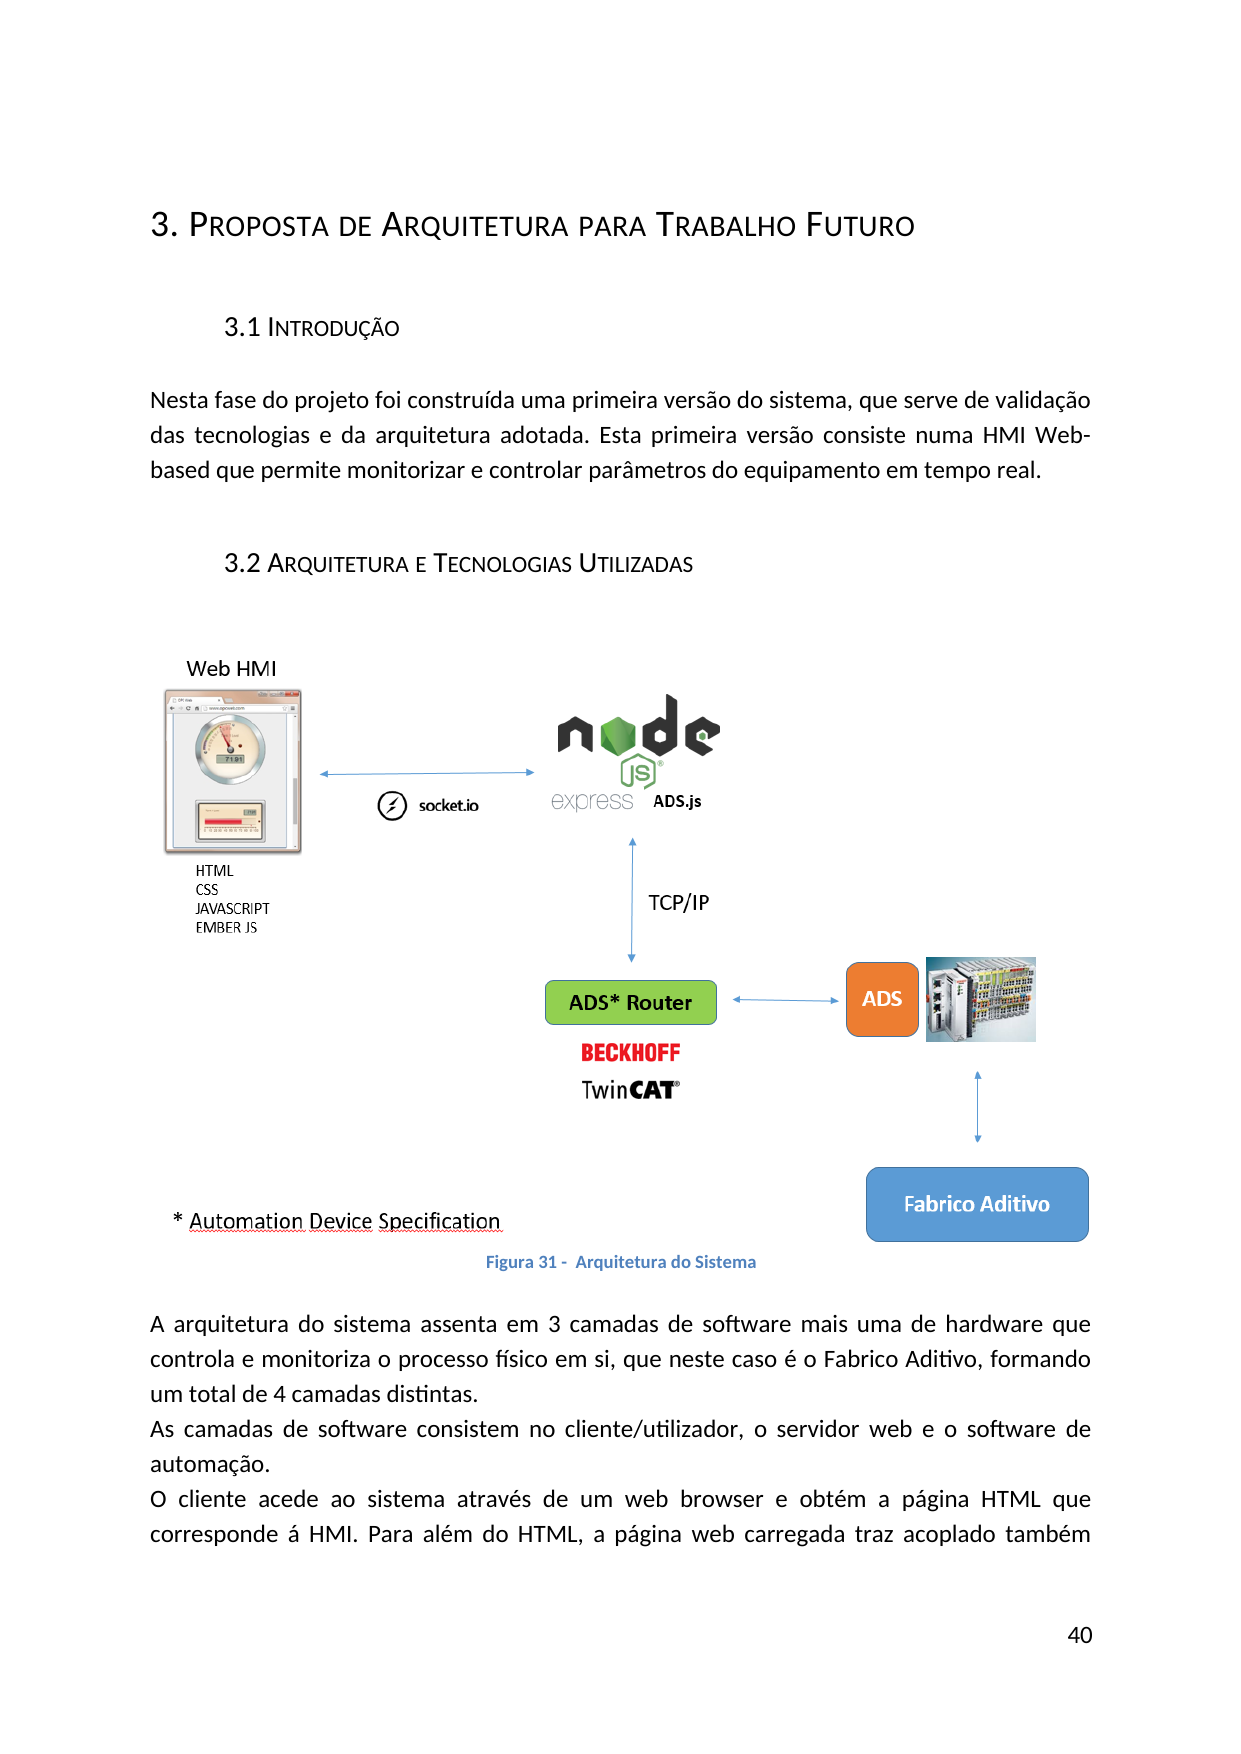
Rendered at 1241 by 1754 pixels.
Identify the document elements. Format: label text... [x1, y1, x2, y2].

subtitle 3.1 Introdução [150, 308, 1092, 344]
subtitle 3. Proposta de Arquitetura para Trabalho Futuro [150, 200, 1092, 246]
text A arquitetura do sistema assenta em 3 camadas de software mais uma de hardware que controla e monitoriza o processo físico em si, que neste caso é o Fabrico Aditivo, formando um total de 4 camadas distintas. [150, 1308, 1092, 1408]
subtitle 3.2 Arquitetura e Tecnologias Utilizadas [150, 544, 1092, 580]
picture [150, 654, 1093, 1246]
text As camadas de software consistem no cliente/utilizador, o servidor web e o software de automação. [150, 1413, 1092, 1478]
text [150, 1483, 1092, 1548]
text Nesta fase do projeto foi construída uma primeira versão do sistema, que serve de validação das tecnologias e da arquitetura adotada. Esta primeira versão consiste numa HMI Web-based que permite monitorizar e controlar parâmetros do equipamento em tempo real. [150, 384, 1092, 484]
